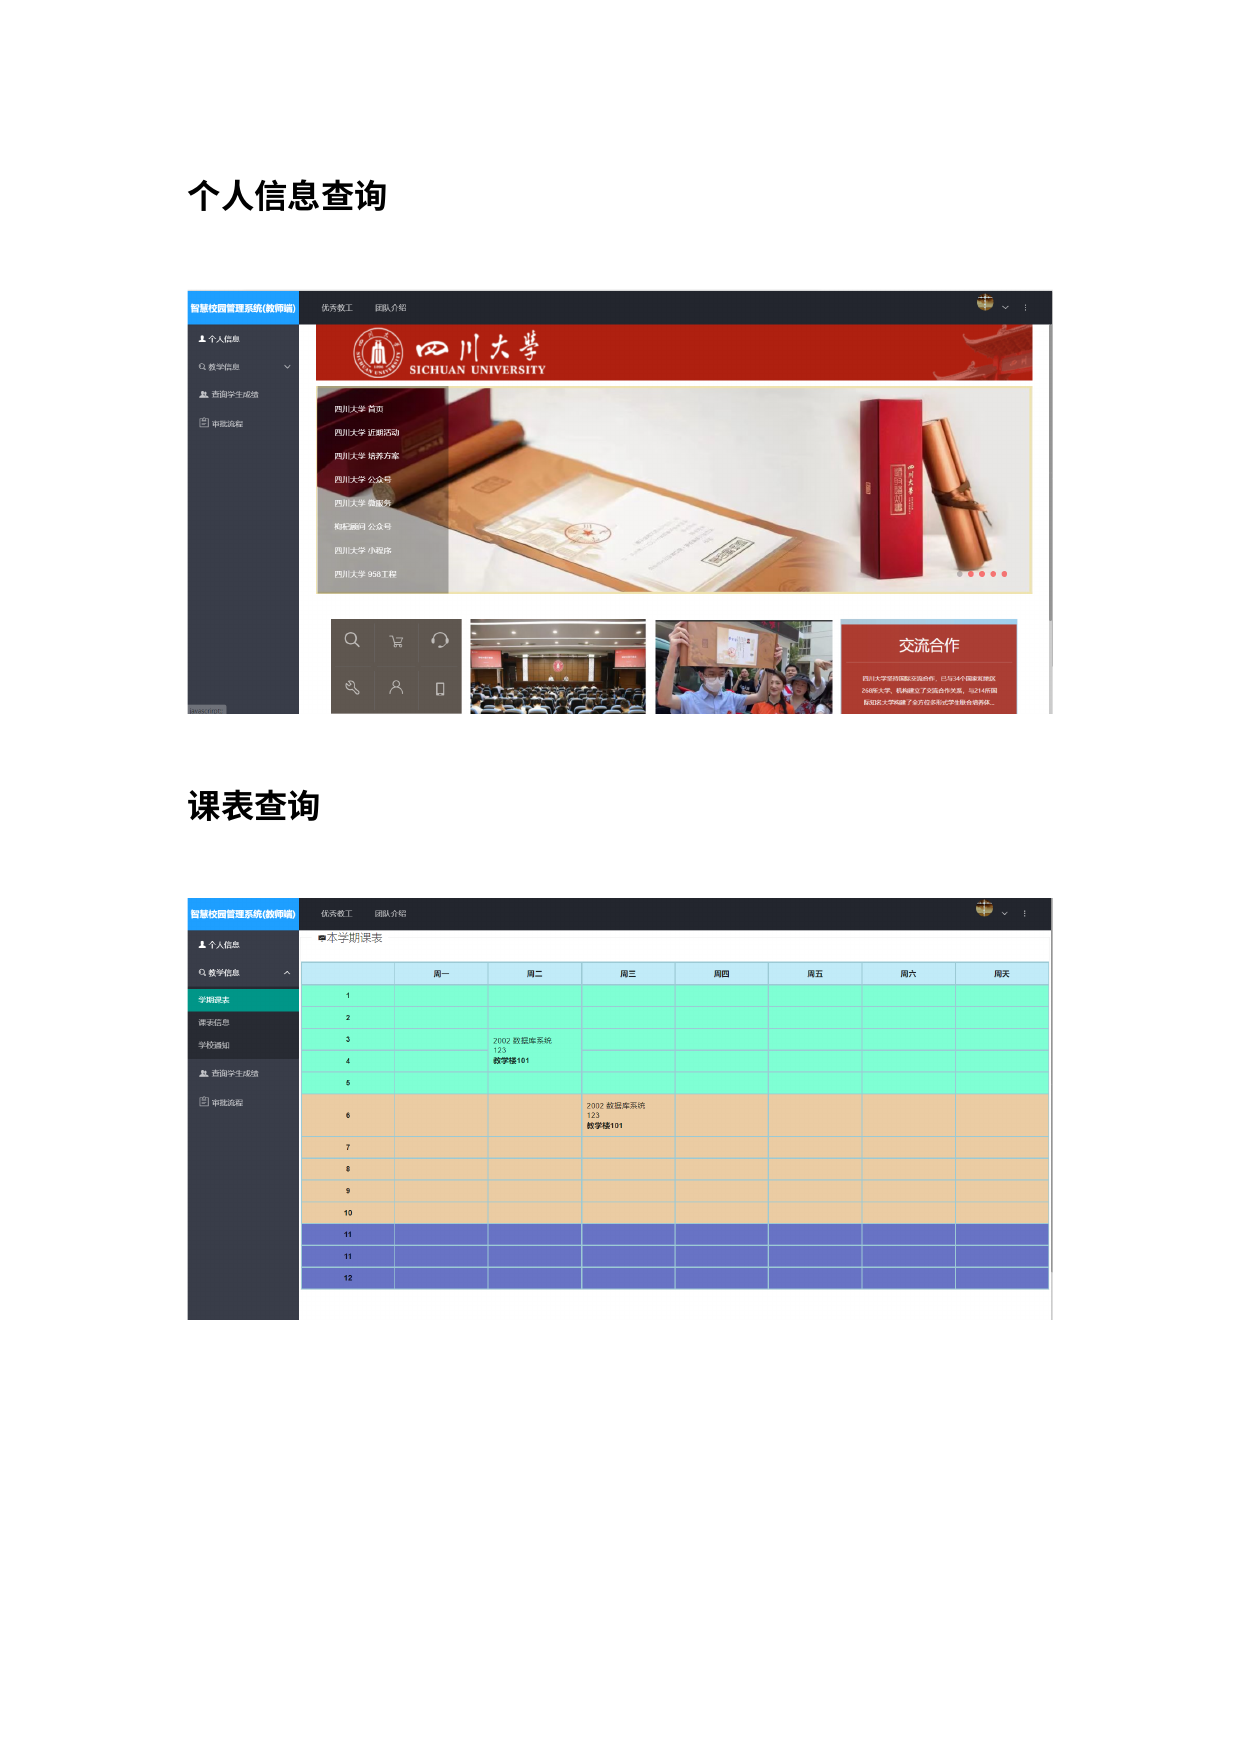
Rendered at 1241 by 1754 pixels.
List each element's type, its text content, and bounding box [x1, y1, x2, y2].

picture [187, 898, 1053, 1320]
subtitle 课表查询 [187, 771, 1053, 836]
picture [187, 289, 1053, 714]
subtitle 个人信息查询 [187, 162, 1053, 227]
